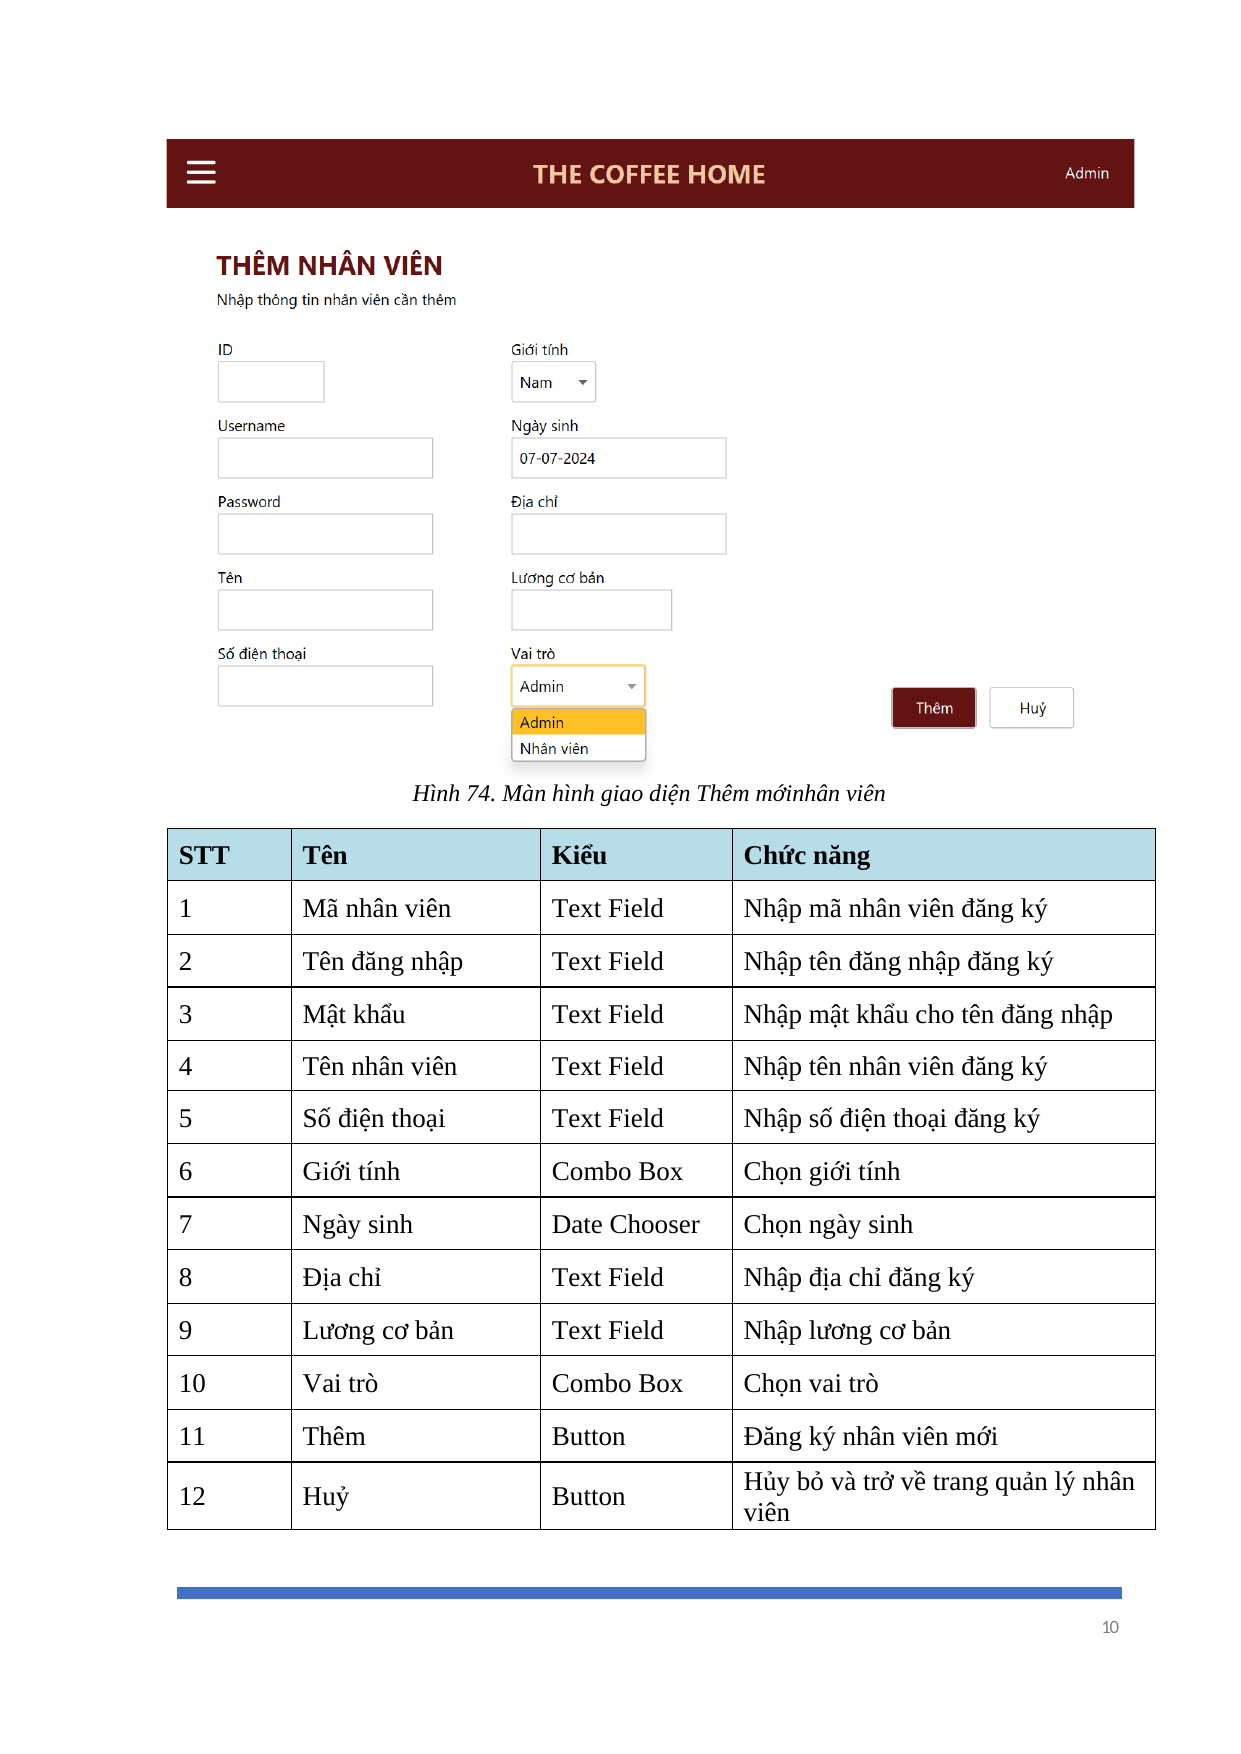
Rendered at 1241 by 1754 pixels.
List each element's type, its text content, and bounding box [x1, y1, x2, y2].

table_cell Tên đăng nhập [292, 935, 540, 986]
table_header STT [168, 829, 291, 880]
table_cell Hủy bỏ và trở về trang quản lý nhân viên [733, 1463, 1155, 1529]
table_cell 10 [168, 1356, 291, 1408]
table_cell Lương cơ bản [292, 1304, 540, 1355]
table_cell Tên nhân viên [292, 1041, 540, 1090]
table_cell Nhập lương cơ bản [733, 1304, 1155, 1355]
table_cell 9 [168, 1304, 291, 1355]
table_header Kiểu [541, 829, 732, 880]
table_header Chức năng [733, 829, 1155, 880]
table_cell Địa chỉ [292, 1250, 540, 1302]
table_cell Chọn giới tính [733, 1144, 1155, 1196]
table_cell Date Chooser [541, 1198, 732, 1249]
table_cell Đăng ký nhân viên mới [733, 1410, 1155, 1461]
picture [166, 139, 1135, 779]
table_cell Ngày sinh [292, 1198, 540, 1249]
table_cell 6 [168, 1144, 291, 1196]
table_cell Text Field [541, 1091, 732, 1143]
table_cell Huỷ [292, 1463, 540, 1529]
table_cell 8 [168, 1250, 291, 1302]
table_cell 5 [168, 1091, 291, 1143]
table_cell 12 [168, 1463, 291, 1529]
table_cell Chọn vai trò [733, 1356, 1155, 1408]
table_cell Button [541, 1463, 732, 1529]
table_cell Text Field [541, 1041, 732, 1090]
table_cell Nhập tên nhân viên đăng ký [733, 1041, 1155, 1090]
table_cell Chọn ngày sinh [733, 1198, 1155, 1249]
table_cell 7 [168, 1198, 291, 1249]
table_cell Combo Box [541, 1144, 732, 1196]
table_cell Giới tính [292, 1144, 540, 1196]
table_cell Số điện thoại [292, 1091, 540, 1143]
table_cell 2 [168, 935, 291, 986]
table_cell Text Field [541, 881, 732, 933]
table_cell 11 [168, 1410, 291, 1461]
table_cell Vai trò [292, 1356, 540, 1408]
table_cell 3 [168, 988, 291, 1039]
table_cell Mã nhân viên [292, 881, 540, 933]
table_cell Thêm [292, 1410, 540, 1461]
table_cell Nhập mật khẩu cho tên đăng nhập [733, 988, 1155, 1039]
table_cell Text Field [541, 1250, 732, 1302]
table_cell Nhập mã nhân viên đăng ký [733, 881, 1155, 933]
table_cell Text Field [541, 1304, 732, 1355]
table_cell 1 [168, 881, 291, 933]
table_header Tên [292, 829, 540, 880]
table_cell Button [541, 1410, 732, 1461]
table_cell Text Field [541, 988, 732, 1039]
text Hình 74. Màn hình giao diện Thêm mớinhân viên [167, 779, 1134, 807]
table_cell Nhập địa chỉ đăng ký [733, 1250, 1155, 1302]
table_cell Mật khẩu [292, 988, 540, 1039]
table_cell Combo Box [541, 1356, 732, 1408]
table_cell 4 [168, 1041, 291, 1090]
table_cell Nhập tên đăng nhập đăng ký [733, 935, 1155, 986]
table_cell Text Field [541, 935, 732, 986]
table_cell Nhập số điện thoại đăng ký [733, 1091, 1155, 1143]
